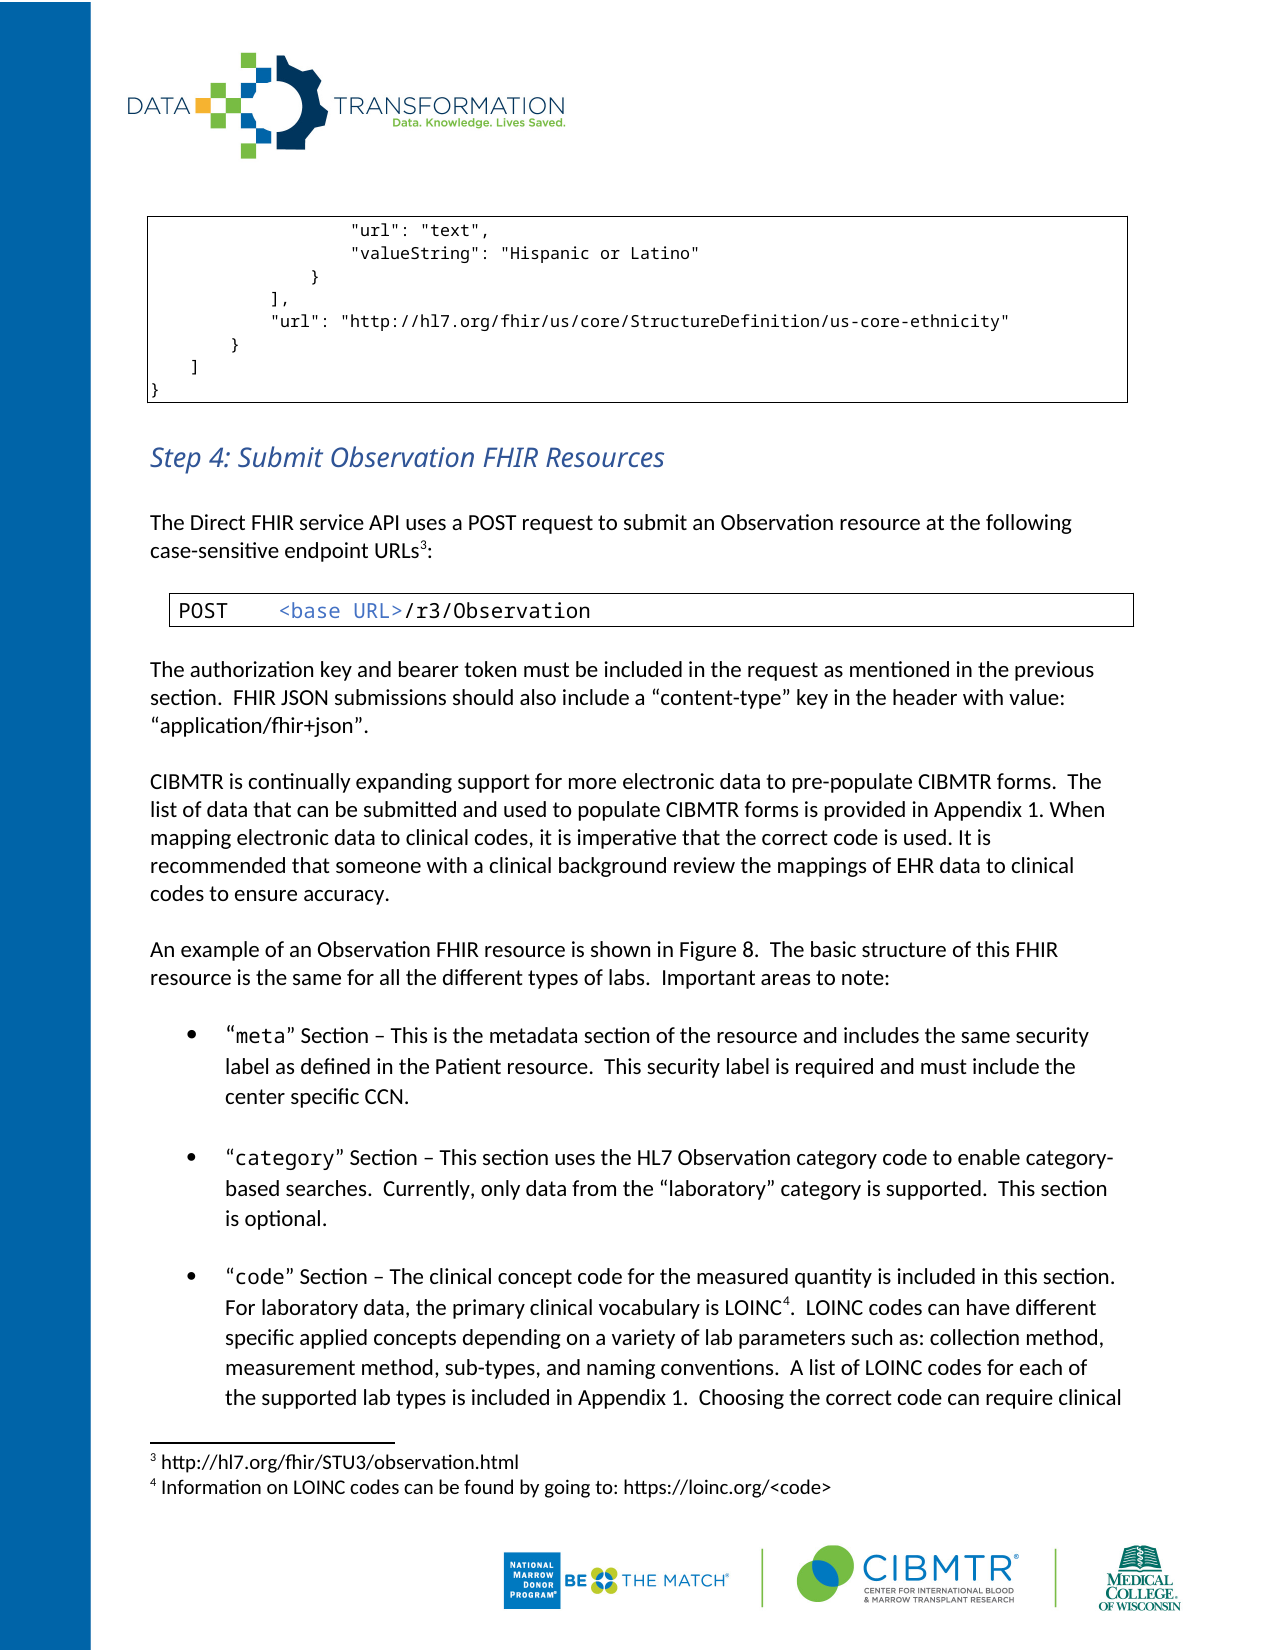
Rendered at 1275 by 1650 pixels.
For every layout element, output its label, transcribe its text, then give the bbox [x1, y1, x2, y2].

text } [150, 264, 1125, 287]
subtitle Step 4: Submit Observation FHIR Resources [150, 438, 1125, 475]
text ] [150, 355, 1125, 374]
text CIBMTR is continually expanding support for more electronic data to pre-populate CIBMTR forms. The list of data that can be submitted and used to populate CIBMTR forms is provided in Appendix 1. When mapping electronic data to clinical codes, it is imperative that the correct code is used. It is recommended that someone with a clinical background review the mappings of EHR data to clinical codes to ensure accuracy. [150, 767, 1125, 907]
text POST <base URL>/r3/Observation [170, 594, 1133, 626]
text "url": "http://hl7.org/fhir/us/core/StructureDefinition/us-core-ethnicity" [150, 309, 1125, 332]
text An example of an Observation FHIR resource is shown in Figure 8. The basic structure of this FHIR resource is the same for all the different types of labs. Important areas to note: [150, 936, 1125, 992]
list “meta” Section – This is the metadata section of the resource and includes the same security label as defined in the Patient resource. This security label is required and must include the center specific CCN. [187, 1019, 1125, 1111]
list “category” Section – This section uses the HL7 Observation category code to enable category-based searches. Currently, only data from the “laboratory” category is supported. This section is optional. [187, 1143, 1125, 1232]
picture [0, 2, 1270, 1650]
text } [148, 374, 1127, 402]
text The authorization key and bearer token must be included in the request as mentioned in the previous section. FHIR JSON submissions should also include a “content-type” key in the header with value: “application/fhir+json”. [150, 655, 1125, 739]
text "valueString": "Hispanic or Latino" [150, 241, 1125, 264]
text } [150, 332, 1125, 355]
text "url": "text", [148, 217, 1127, 241]
text The Direct FHIR service API uses a POST request to submit an Observation resource at the following case-sensitive endpoint URLs: [150, 508, 1125, 564]
text ], [150, 287, 1125, 309]
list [187, 1262, 1125, 1412]
